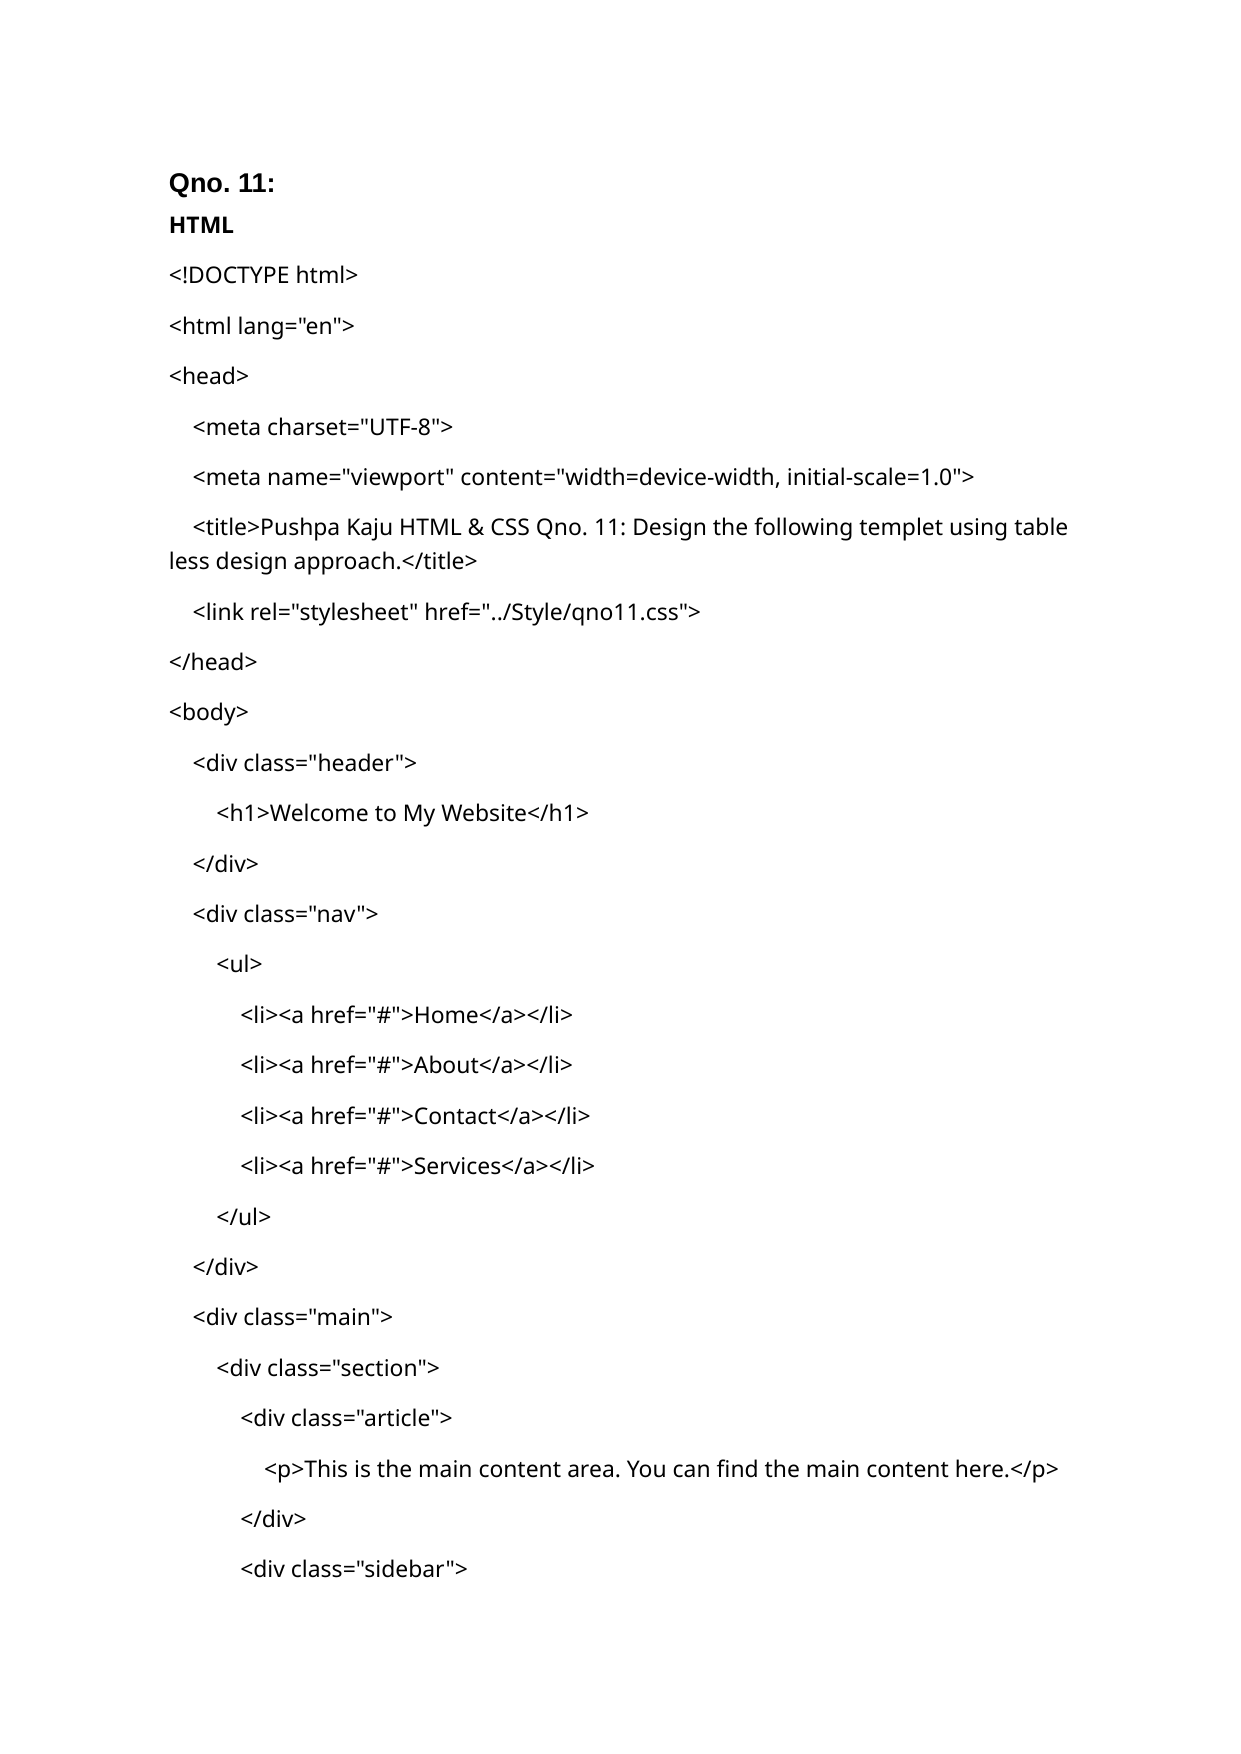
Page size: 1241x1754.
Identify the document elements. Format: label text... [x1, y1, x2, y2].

text <div class="main"> [169, 1301, 1090, 1332]
text <link rel="stylesheet" href="../Style/qno11.css"> [169, 595, 1090, 627]
text </ul> [169, 1200, 1090, 1232]
text <li><a href="#">Home</a></li> [169, 999, 1090, 1030]
text <meta name="viewport" content="width=device-width, initial-scale=1.0"> [169, 461, 1090, 492]
text <title>Pushpa Kaju HTML & CSS Qno. 11: Design the following templet using table less design approach.</title> [169, 511, 1090, 576]
text <li><a href="#">About</a></li> [169, 1049, 1090, 1080]
subtitle Qno. 11: [169, 167, 1090, 198]
text </head> [169, 646, 1090, 677]
text <meta charset="UTF-8"> [169, 410, 1090, 442]
text HTML [169, 209, 1090, 240]
text </div> [169, 1251, 1090, 1282]
text <html lang="en"> [169, 309, 1090, 341]
text <div class="nav"> [169, 898, 1090, 929]
text <body> [169, 696, 1090, 727]
text <!DOCTYPE html> [169, 259, 1090, 290]
text </div> [169, 847, 1090, 879]
text <p>This is the main content area. You can find the main content here.</p> [169, 1452, 1090, 1484]
text <div class="article"> [169, 1402, 1090, 1433]
text <div class="section"> [169, 1352, 1090, 1383]
text <li><a href="#">Contact</a></li> [169, 1099, 1090, 1131]
text <head> [169, 360, 1090, 391]
text <ul> [169, 948, 1090, 979]
text <div class="header"> [169, 747, 1090, 778]
text <h1>Welcome to My Website</h1> [169, 797, 1090, 828]
text </div> [169, 1503, 1090, 1534]
text <div class="sidebar"> [169, 1553, 1090, 1584]
text <li><a href="#">Services</a></li> [169, 1150, 1090, 1181]
